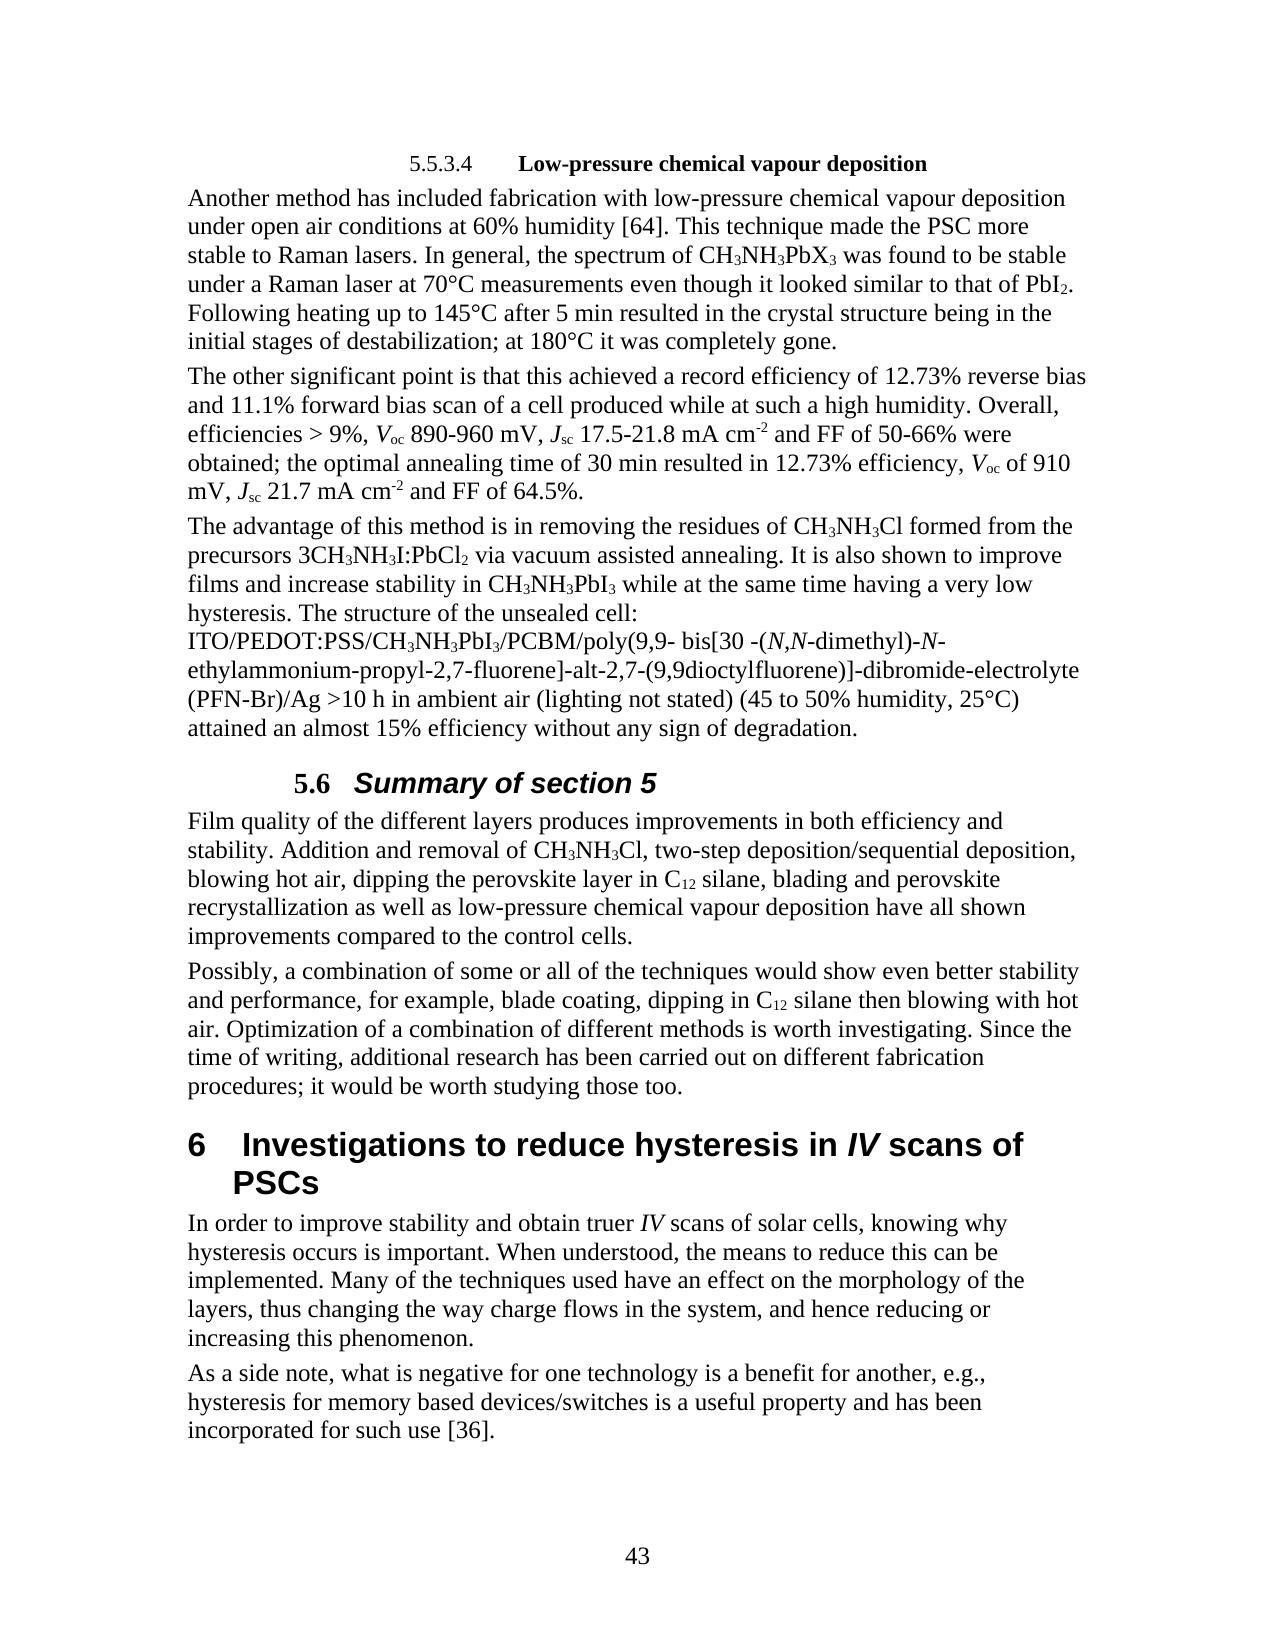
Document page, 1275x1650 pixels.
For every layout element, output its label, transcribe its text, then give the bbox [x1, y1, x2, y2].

subtitle Low-pressure chemical vapour deposition [409, 150, 1087, 176]
text In order to improve stability and obtain truer IV scans of solar cells, knowing why hysteresis occurs is important. When understood, the means to reduce this can be implemented. Many of the techniques used have an effect on the morphology of the layers, thus changing the way charge flows in the system, and hence reducing or increasing this phenomenon. [187, 1208, 1087, 1352]
subtitle Summary of section 5 [294, 766, 1087, 800]
text The other significant point is that this achieved a record efficiency of 12.73% reverse bias and 11.1% forward bias scan of a cell produced while at such a high humidity. Overall, efficiencies > 9%, Voc 890-960 mV, Jsc 17.5-21.8 mA cm-2 and FF of 50-66% were obtained; the optimal annealing time of 30 min resulted in 12.73% efficiency, Voc of 910 mV, Jsc 21.7 mA cm-2 and FF of 64.5%. [187, 361, 1087, 505]
text Film quality of the different layers produces improvements in both efficiency and stability. Addition and removal of CH3NH3Cl, two-step deposition/sequential deposition, blowing hot air, dipping the perovskite layer in C12 silane, blading and perovskite recrystallization as well as low-pressure chemical vapour deposition have all shown improvements compared to the control cells. [187, 806, 1087, 950]
text Another method has included fabrication with low-pressure chemical vapour deposition under open air conditions at 60% humidity [64]. This technique made the PSC more stable to Raman lasers. In general, the spectrum of CH3NH3PbX3 was found to be stable under a Raman laser at 70°C measurements even though it looked similar to that of PbI2. Following heating up to 145°C after 5 min resulted in the crystal structure being in the initial stages of destabilization; at 180°C it was completely gone. [187, 183, 1087, 355]
subtitle Investigations to reduce hysteresis in IV scans of PSCs [187, 1125, 1087, 1202]
text Possibly, a combination of some or all of the techniques would show even better stability and performance, for example, blade coating, dipping in C12 silane then blowing with hot air. Optimization of a combination of different methods is worth investigating. Since the time of writing, additional research has been carried out on different fabrication procedures; it would be worth studying those too. [187, 956, 1087, 1100]
text The advantage of this method is in removing the residues of CH3NH3Cl formed from the precursors 3CH3NH3I:PbCl2 via vacuum assisted annealing. It is also shown to improve films and increase stability in CH3NH3PbI3 while at the same time having a very low hysteresis. The structure of the unsealed cell: ITO/PEDOT:PSS/CH3NH3PbI3/PCBM/poly(9,9- bis[30 -(N,N-dimethyl)-N-ethylammonium-propyl-2,7-fluorene]-alt-2,7-(9,9dioctylfluorene)]-dibromide-electrolyte (PFN-Br)/Ag >10 h in ambient air (lighting not stated) (45 to 50% humidity, 25°C) attained an almost 15% efficiency without any sign of degradation. [187, 511, 1087, 741]
text As a side note, what is negative for one technology is a benefit for another, e.g., hysteresis for memory based devices/switches is a useful property and has been incorporated for such use [36]. [187, 1358, 1087, 1444]
